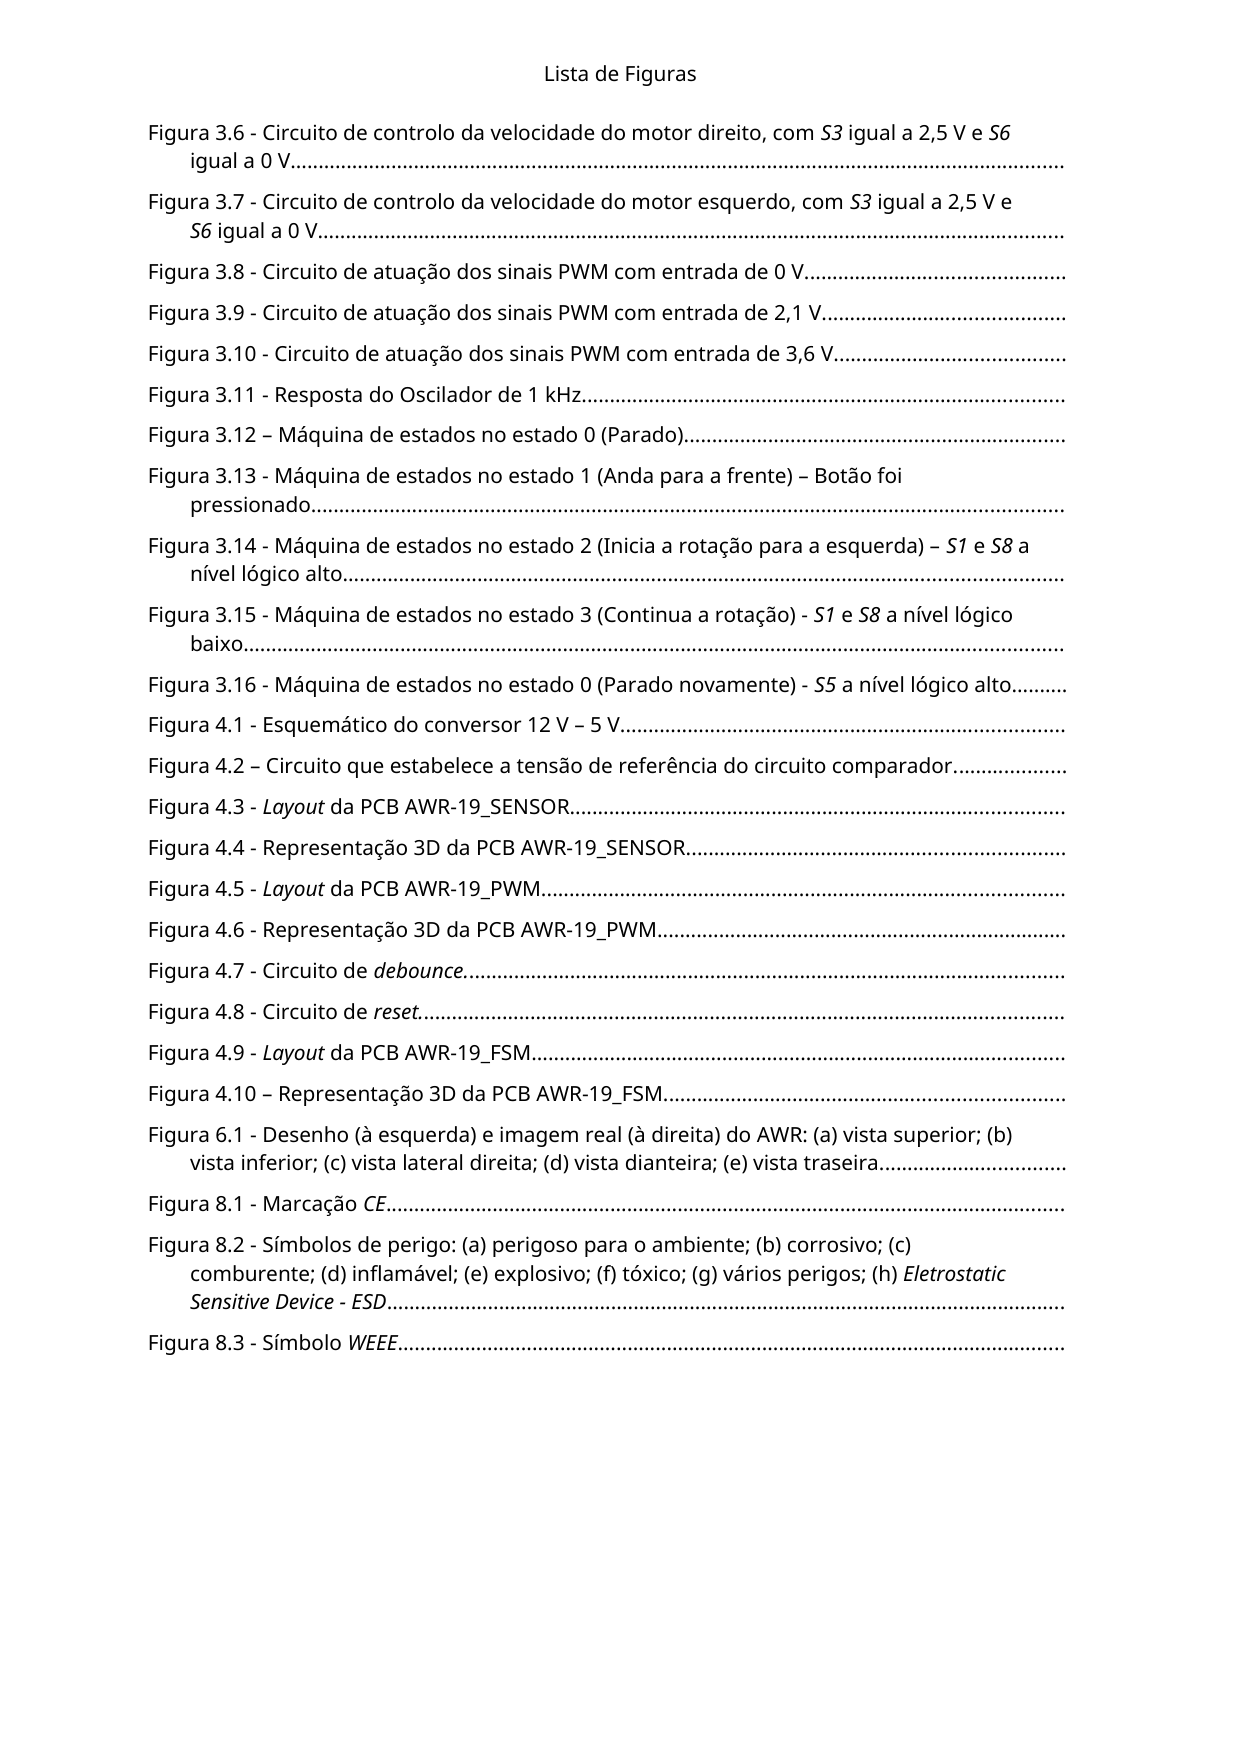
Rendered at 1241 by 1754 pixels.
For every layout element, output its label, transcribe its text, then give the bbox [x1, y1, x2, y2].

text Figura 3.7 - Circuito de controlo da velocidade do motor esquerdo, com S3 igual a 2,5 V e S6 igual a 0 V. 35 [148, 187, 1033, 244]
text Figura 8.2 - Símbolos de perigo: (a) perigoso para o ambiente; (b) corrosivo; (c) comburente; (d) inflamável; (e) explosivo; (f) tóxico; (g) vários perigos; (h) Eletrostatic Sensitive Device - ESD. 61 [148, 1230, 1033, 1316]
text Figura 3.10 - Circuito de atuação dos sinais PWM com entrada de 3,6 V. 37 [148, 339, 1033, 367]
text Figura 3.11 - Resposta do Oscilador de 1 kHz. 37 [148, 380, 1033, 408]
text Figura 4.9 - Layout da PCB AWR-19_FSM. 45 [148, 1038, 1033, 1067]
text Figura 3.15 - Máquina de estados no estado 3 (Continua a rotação) - S1 e S8 a nível lógico baixo. 39 [148, 600, 1033, 657]
text Figura 4.3 - Layout da PCB AWR-19_SENSOR. 42 [148, 792, 1033, 821]
text Figura 3.14 - Máquina de estados no estado 2 (Inicia a rotação para a esquerda) – S1 e S8 a nível lógico alto. 39 [148, 531, 1033, 588]
text Figura 4.2 – Circuito que estabelece a tensão de referência do circuito comparador. 42 [148, 752, 1033, 780]
text Figura 8.3 - Símbolo WEEE. 61 [148, 1328, 1033, 1357]
text Figura 3.12 – Máquina de estados no estado 0 (Parado). 38 [148, 421, 1033, 449]
text Figura 4.8 - Circuito de reset. 44 [148, 997, 1033, 1026]
text Figura 3.13 - Máquina de estados no estado 1 (Anda para a frente) – Botão foi pressionado. 38 [148, 462, 1033, 518]
text Figura 4.6 - Representação 3D da PCB AWR-19_PWM. 43 [148, 915, 1033, 944]
text Figura 3.9 - Circuito de atuação dos sinais PWM com entrada de 2,1 V. 36 [148, 298, 1033, 326]
text Figura 3.8 - Circuito de atuação dos sinais PWM com entrada de 0 V. 36 [148, 257, 1033, 285]
text Figura 4.4 - Representação 3D da PCB AWR-19_SENSOR. 42 [148, 833, 1033, 862]
text Figura 3.16 - Máquina de estados no estado 0 (Parado novamente) - S5 a nível lógico alto. 40 [148, 670, 1033, 698]
text Figura 8.1 - Marcação CE. 60 [148, 1189, 1033, 1218]
text Figura 4.1 - Esquemático do conversor 12 V – 5 V. 41 [148, 711, 1033, 739]
text Figura 4.7 - Circuito de debounce. 44 [148, 956, 1033, 985]
text Figura 4.5 - Layout da PCB AWR-19_PWM. 43 [148, 874, 1033, 903]
text Figura 3.6 - Circuito de controlo da velocidade do motor direito, com S3 igual a 2,5 V e S6 igual a 0 V. 34 [148, 118, 1033, 175]
text Figura 6.1 - Desenho (à esquerda) e imagem real (à direita) do AWR: (a) vista superior; (b) vista inferior; (c) vista lateral direita; (d) vista dianteira; (e) vista traseira. 53 [148, 1120, 1033, 1177]
text Figura 4.10 – Representação 3D da PCB AWR-19_FSM. 45 [148, 1079, 1033, 1107]
